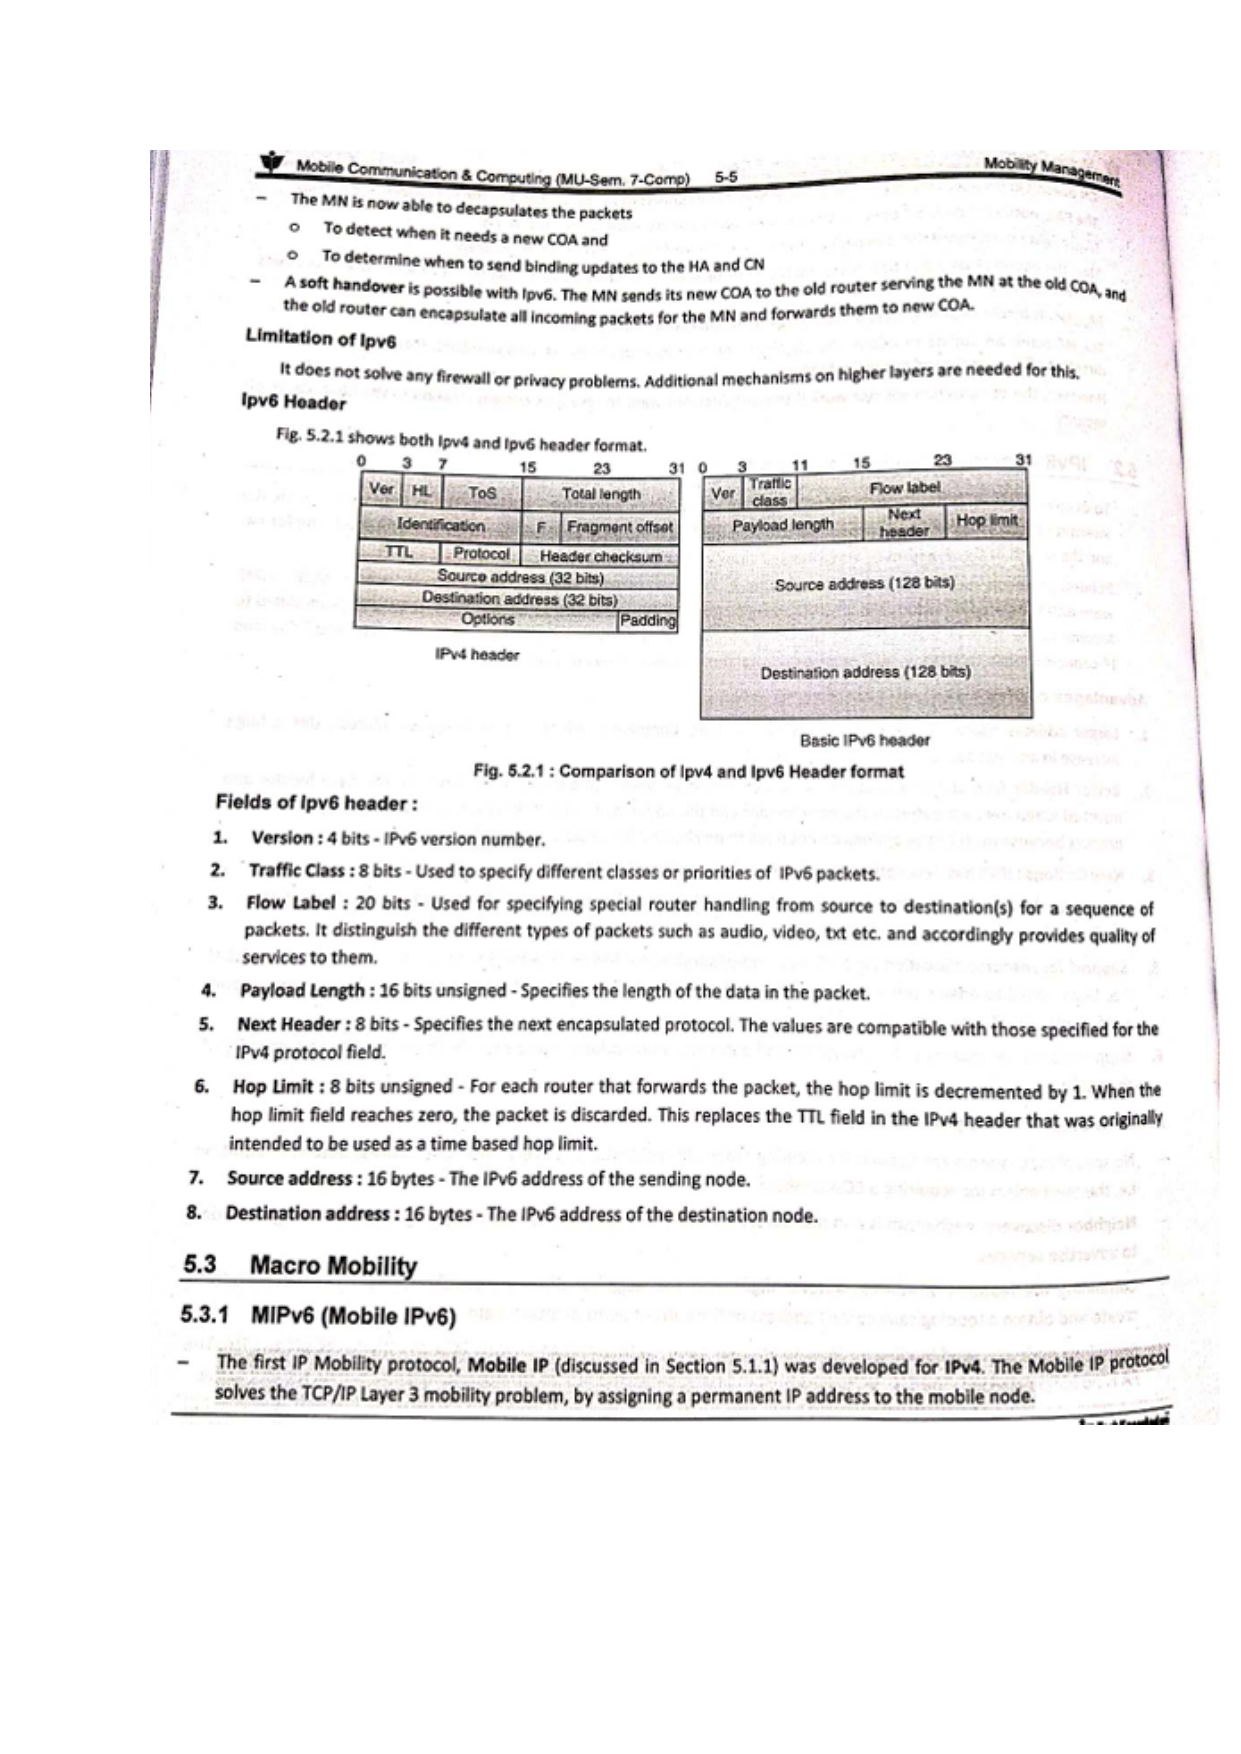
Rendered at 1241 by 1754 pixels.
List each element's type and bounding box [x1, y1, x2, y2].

picture [150, 150, 1220, 1425]
